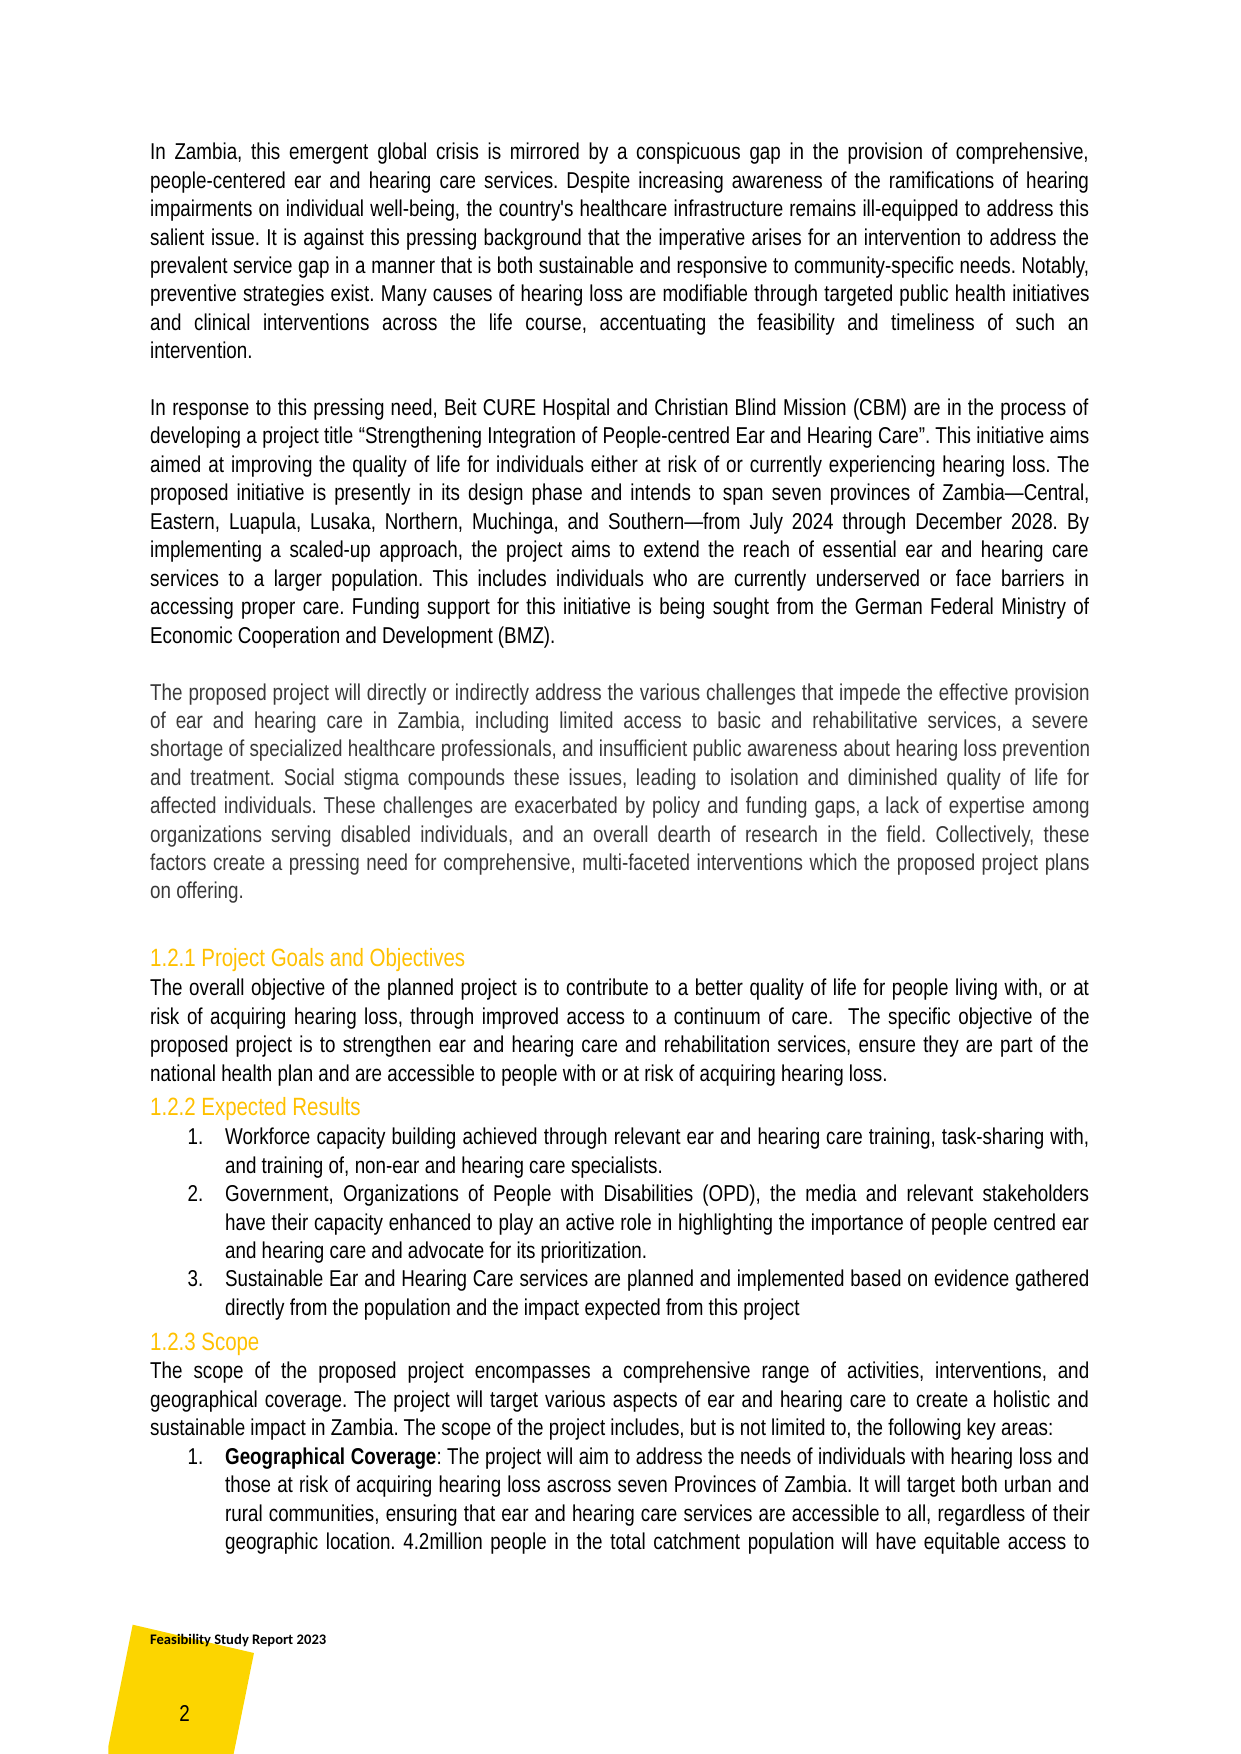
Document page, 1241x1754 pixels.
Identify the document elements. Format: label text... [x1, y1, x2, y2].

text The overall objective of the planned project is to contribute to a better quality of life for people living with, or at risk of acquiring hearing loss, through improved access to a continuum of care. The specific objective of the proposed project is to strengthen ear and hearing care and rehabilitation services, ensure they are part of the national health plan and are accessible to people with or at risk of acquiring hearing loss. [150, 974, 1090, 1086]
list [187, 1443, 1090, 1554]
list Workforce capacity building achieved through relevant ear and hearing care training, task-sharing with, and training of, non-ear and hearing care specialists. [187, 1123, 1090, 1178]
list Sustainable Ear and Hearing Care services are planned and implemented based on evidence gathered directly from the population and the impact expected from this project [187, 1265, 1090, 1320]
text In response to this pressing need, Beit CURE Hospital and Christian Blind Mission (CBM) are in the process of developing a project title “Strengthening Integration of People-centred Ear and Hearing Care”. This initiative aims aimed at improving the quality of life for individuals either at risk of or currently experiencing hearing loss. The proposed initiative is presently in its design phase and intends to span seven provinces of Zambia—Central, Eastern, Luapula, Lusaka, Northern, Muchinga, and Southern—from July 2024 through December 2028. By implementing a scaled-up approach, the project aims to extend the reach of essential ear and hearing care services to a larger population. This includes individuals who are currently underserved or face barriers in accessing proper care. Funding support for this initiative is being sought from the German Federal Ministry of Economic Cooperation and Development (BMZ). [150, 394, 1090, 648]
subtitle 1.2.1 Project Goals and Objectives [150, 943, 1090, 972]
list Government, Organizations of People with Disabilities (OPD), the media and relevant stakeholders have their capacity enhanced to play an active role in highlighting the importance of people centred ear and hearing care and advocate for its prioritization. [187, 1180, 1090, 1263]
text The proposed project will directly or indirectly address the various challenges that impede the effective provision of ear and hearing care in Zambia, including limited access to basic and rehabilitative services, a severe shortage of specialized healthcare professionals, and insufficient public awareness about hearing loss prevention and treatment. Social stigma compounds these issues, leading to isolation and diminished quality of life for affected individuals. These challenges are exacerbated by policy and funding gaps, a lack of expertise among organizations serving disabled individuals, and an overall dearth of research in the field. Collectively, these factors create a pressing need for comprehensive, multi-faceted interventions which the proposed project plans on offering. [150, 678, 1090, 904]
text The scope of the proposed project encompasses a comprehensive range of activities, interventions, and geographical coverage. The project will target various aspects of ear and hearing care to create a holistic and sustainable impact in Zambia. The scope of the project includes, but is not limited to, the following key areas: [150, 1357, 1090, 1441]
subtitle 1.2.3 Scope [150, 1326, 1090, 1355]
subtitle 1.2.2 Expected Results [150, 1092, 1090, 1121]
text In Zambia, this emergent global crisis is mirrored by a conspicuous gap in the provision of comprehensive, people-centered ear and hearing care services. Despite increasing awareness of the ramifications of hearing impairments on individual well-being, the country's healthcare infrastructure remains ill-equipped to address this salient issue. It is against this pressing background that the imperative arises for an intervention to address the prevalent service gap in a manner that is both sustainable and responsive to community-specific needs. Notably, preventive strategies exist. Many causes of hearing loss are modifiable through targeted public health initiatives and clinical interventions across the life course, accentuating the feasibility and timeliness of such an intervention. [150, 138, 1090, 363]
